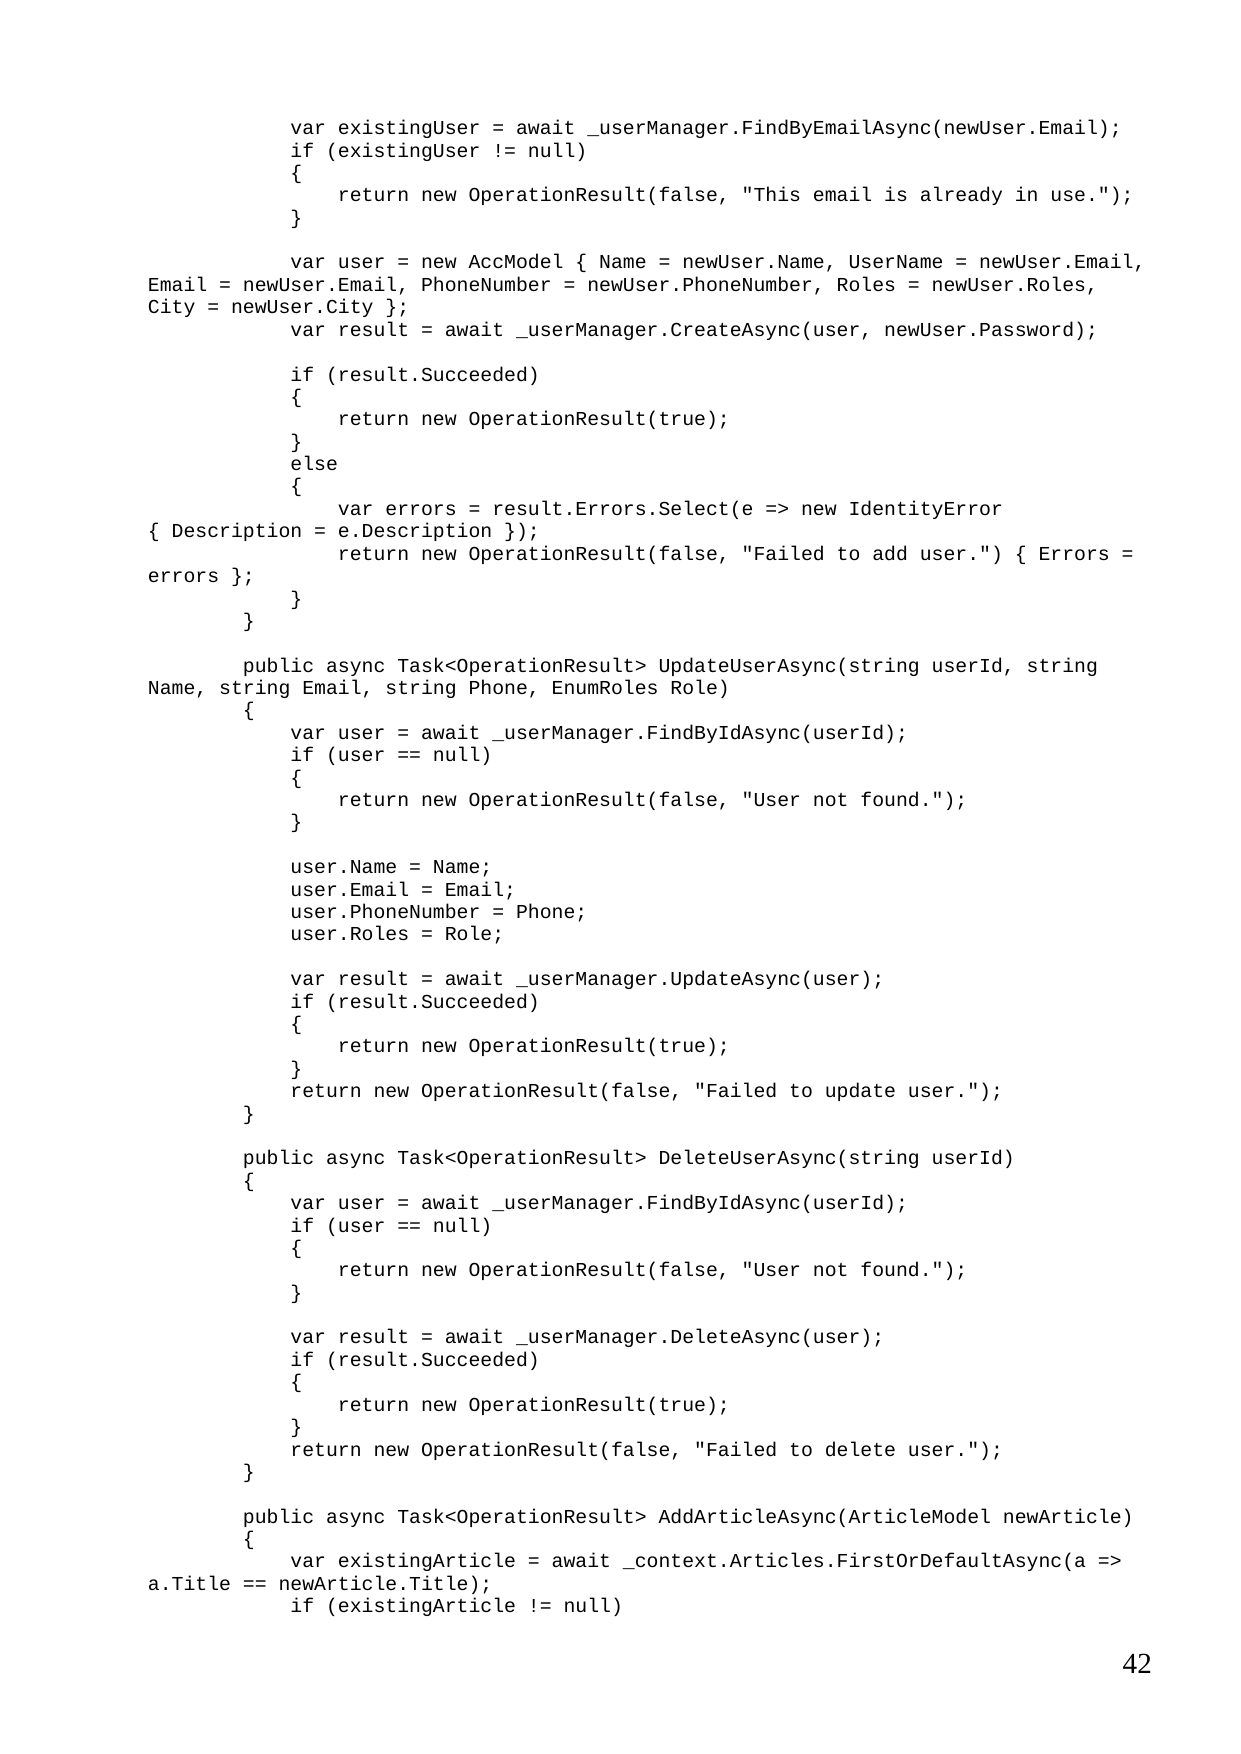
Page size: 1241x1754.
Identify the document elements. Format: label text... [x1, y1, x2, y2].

text var result = await _userManager.UpdateAsync(user); [148, 969, 1152, 992]
text return new OperationResult(false, "User not found."); [148, 790, 1152, 812]
text } [148, 1417, 1152, 1439]
text } [148, 1283, 1152, 1305]
text { [148, 387, 1152, 409]
text return new OperationResult(true); [148, 1395, 1152, 1417]
text return new OperationResult(false, "Failed to add user.") { Errors = errors }; [148, 544, 1152, 588]
text public async Task<OperationResult> AddArticleAsync(ArticleModel newArticle) [148, 1507, 1152, 1529]
text return new OperationResult(false, "User not found."); [148, 1260, 1152, 1283]
text } [148, 1103, 1152, 1126]
text public async Task<OperationResult> UpdateUserAsync(string userId, string Name, string Email, string Phone, EnumRoles Role) [148, 656, 1152, 700]
text var existingUser = await _userManager.FindByEmailAsync(newUser.Email); [148, 118, 1152, 141]
text if (user == null) [148, 1216, 1152, 1238]
text var result = await _userManager.DeleteAsync(user); [148, 1327, 1152, 1350]
text { [148, 768, 1152, 790]
text } [148, 208, 1152, 230]
text { [148, 163, 1152, 185]
text user.PhoneNumber = Phone; [148, 902, 1152, 924]
text } [148, 1462, 1152, 1484]
text public async Task<OperationResult> DeleteUserAsync(string userId) [148, 1148, 1152, 1171]
text { [148, 1372, 1152, 1395]
text var errors = result.Errors.Select(e => new IdentityError { Description = e.Description }); [148, 499, 1152, 544]
text var user = await _userManager.FindByIdAsync(userId); [148, 1193, 1152, 1216]
text else [148, 454, 1152, 476]
text var result = await _userManager.CreateAsync(user, newUser.Password); [148, 320, 1152, 342]
text } [148, 588, 1152, 611]
text } [148, 611, 1152, 633]
text if (result.Succeeded) [148, 992, 1152, 1014]
text return new OperationResult(false, "Failed to update user."); [148, 1081, 1152, 1103]
text return new OperationResult(false, "Failed to delete user."); [148, 1439, 1152, 1462]
text var user = new AccModel { Name = newUser.Name, UserName = newUser.Email, Email = newUser.Email, PhoneNumber = newUser.PhoneNumber, Roles = newUser.Roles, City = newUser.City }; [148, 252, 1152, 320]
text } [148, 812, 1152, 835]
text { [148, 1529, 1152, 1551]
text return new OperationResult(true); [148, 1036, 1152, 1059]
text var user = await _userManager.FindByIdAsync(userId); [148, 723, 1152, 745]
text user.Name = Name; [148, 857, 1152, 879]
text } [148, 432, 1152, 454]
text return new OperationResult(false, "This email is already in use."); [148, 185, 1152, 208]
text { [148, 1238, 1152, 1260]
text if (result.Succeeded) [148, 1350, 1152, 1372]
text if (existingUser != null) [148, 141, 1152, 163]
text if (existingArticle != null) [148, 1596, 1152, 1619]
text { [148, 1171, 1152, 1193]
text { [148, 1014, 1152, 1036]
text if (result.Succeeded) [148, 364, 1152, 387]
text user.Email = Email; [148, 879, 1152, 902]
text return new OperationResult(true); [148, 409, 1152, 432]
text { [148, 476, 1152, 499]
text { [148, 700, 1152, 723]
text user.Roles = Role; [148, 924, 1152, 947]
text } [148, 1059, 1152, 1081]
text if (user == null) [148, 745, 1152, 768]
text var existingArticle = await _context.Articles.FirstOrDefaultAsync(a => a.Title == newArticle.Title); [148, 1551, 1152, 1596]
